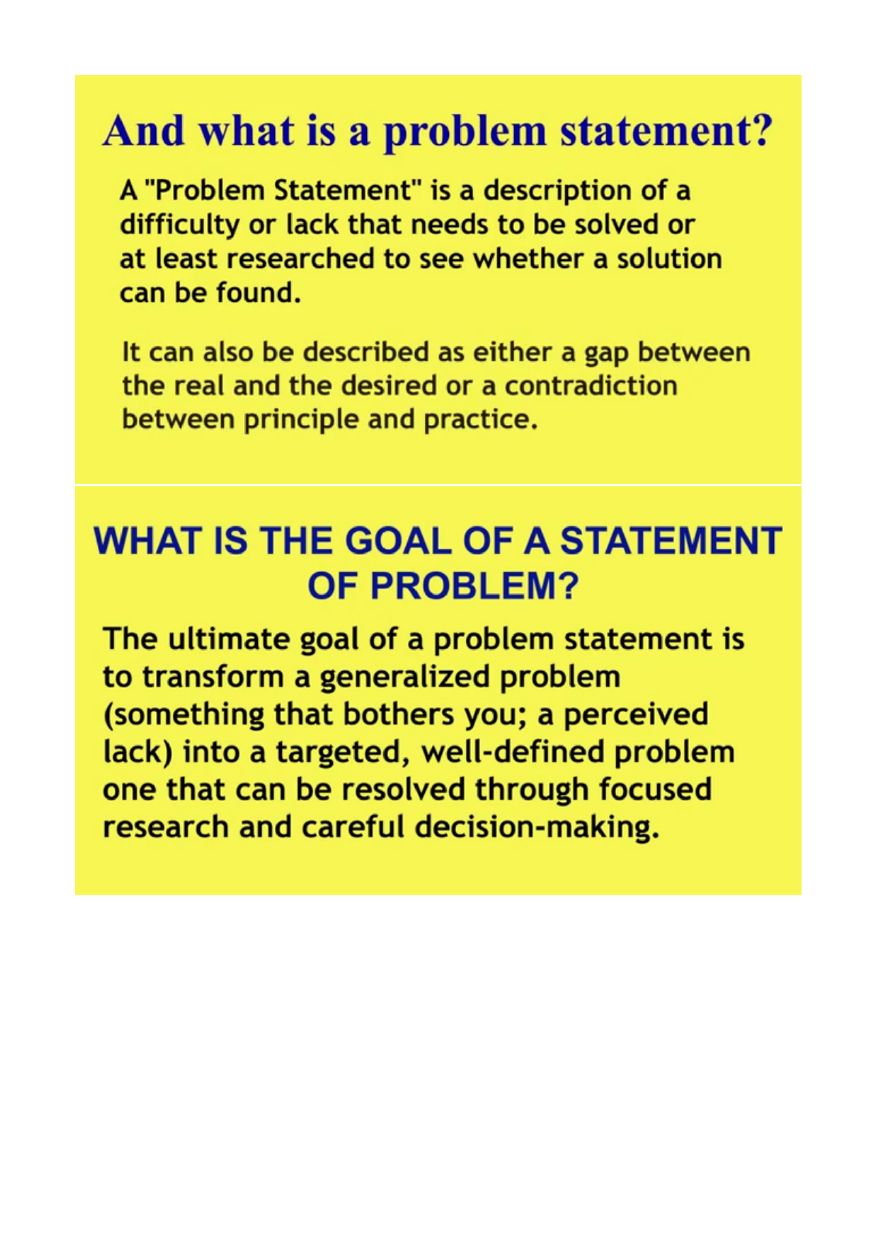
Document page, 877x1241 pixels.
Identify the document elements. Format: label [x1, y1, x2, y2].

picture [75, 75, 802, 484]
picture [75, 486, 802, 895]
